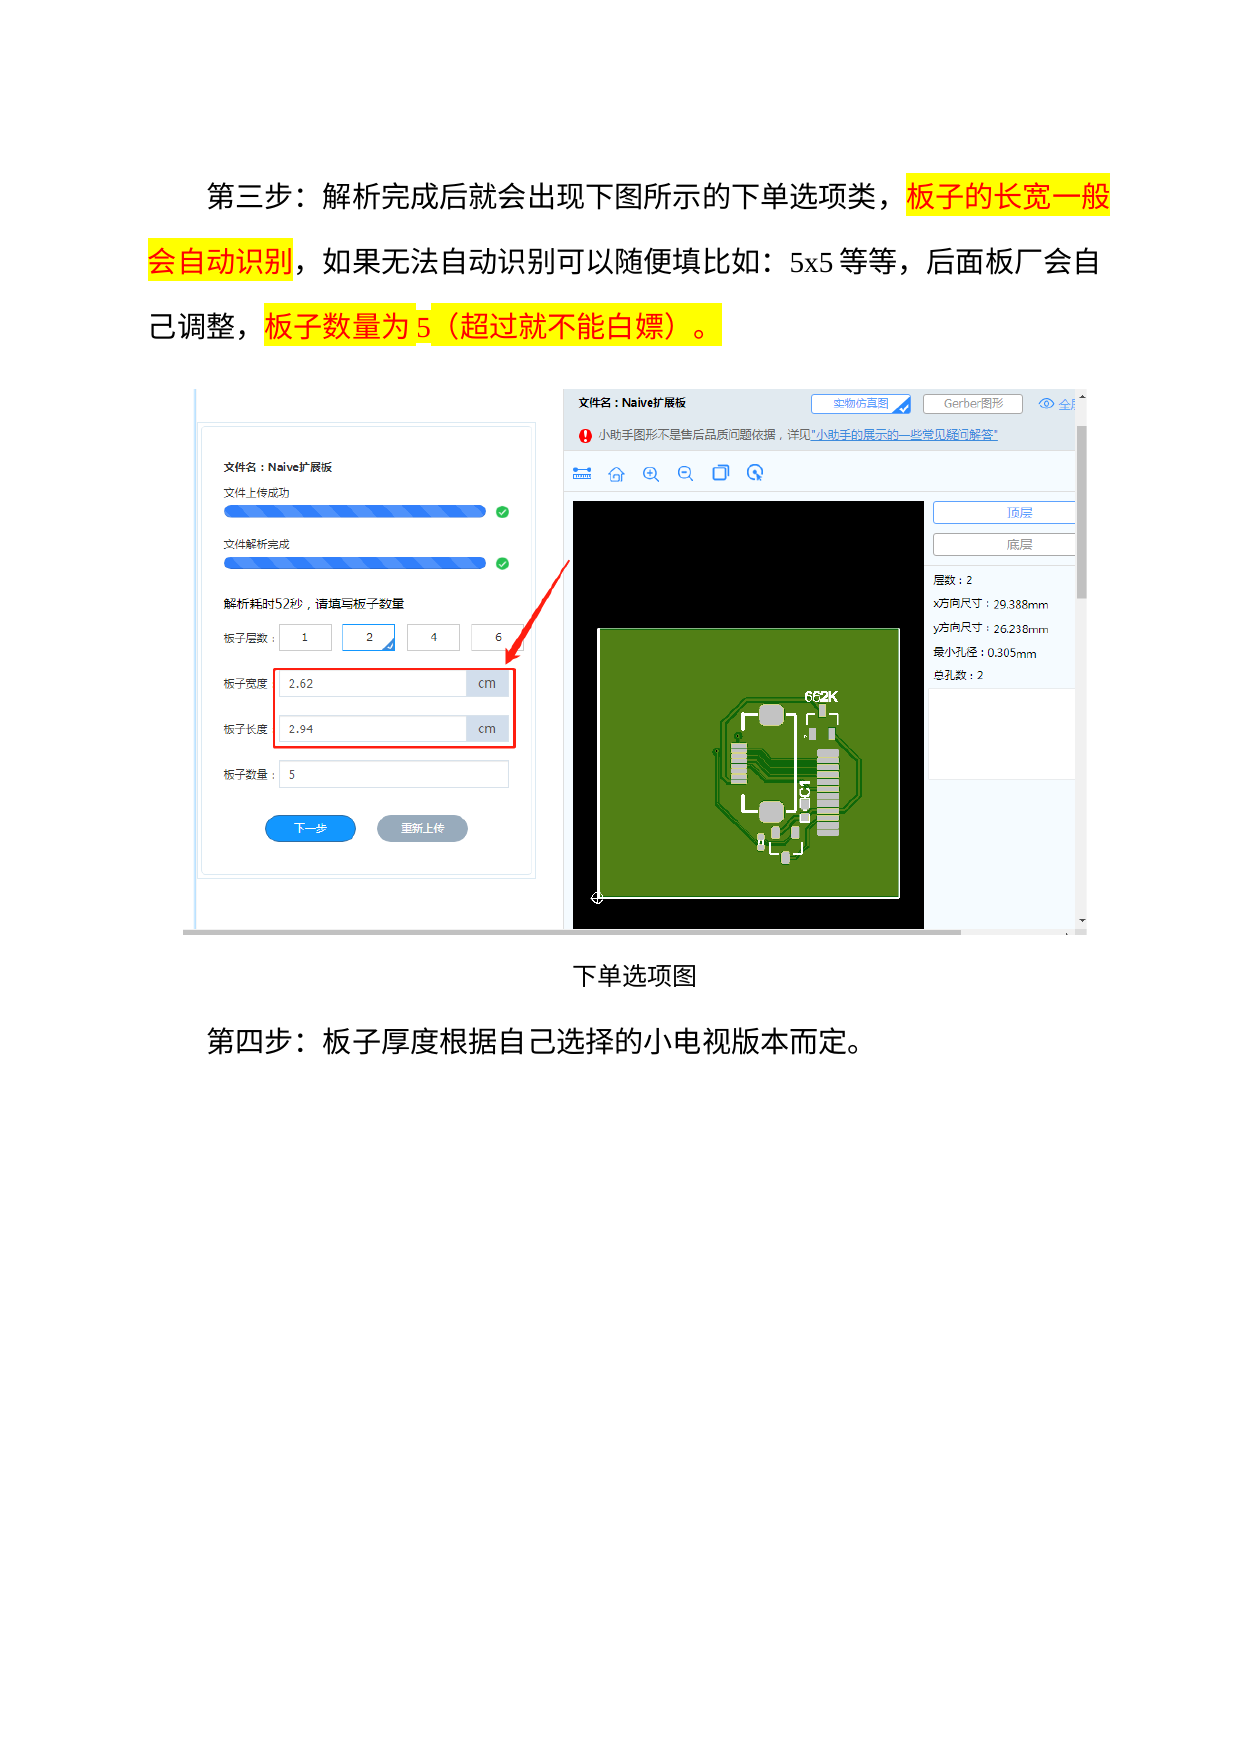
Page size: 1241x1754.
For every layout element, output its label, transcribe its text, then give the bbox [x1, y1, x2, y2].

picture [183, 389, 1087, 935]
text 第四步：板子厚度根据自己选择的小电视版本而定。 [148, 1007, 1122, 1072]
text 第三步：解析完成后就会出现下图所示的下单选项类，板子的长宽一般会自动识别，如果无法自动识别可以随便填比如：5x5等等，后面板厂会自己调整，板子数量为5（超过就不能白嫖）。 [148, 162, 1122, 357]
text 下单选项图 [148, 942, 1122, 1007]
